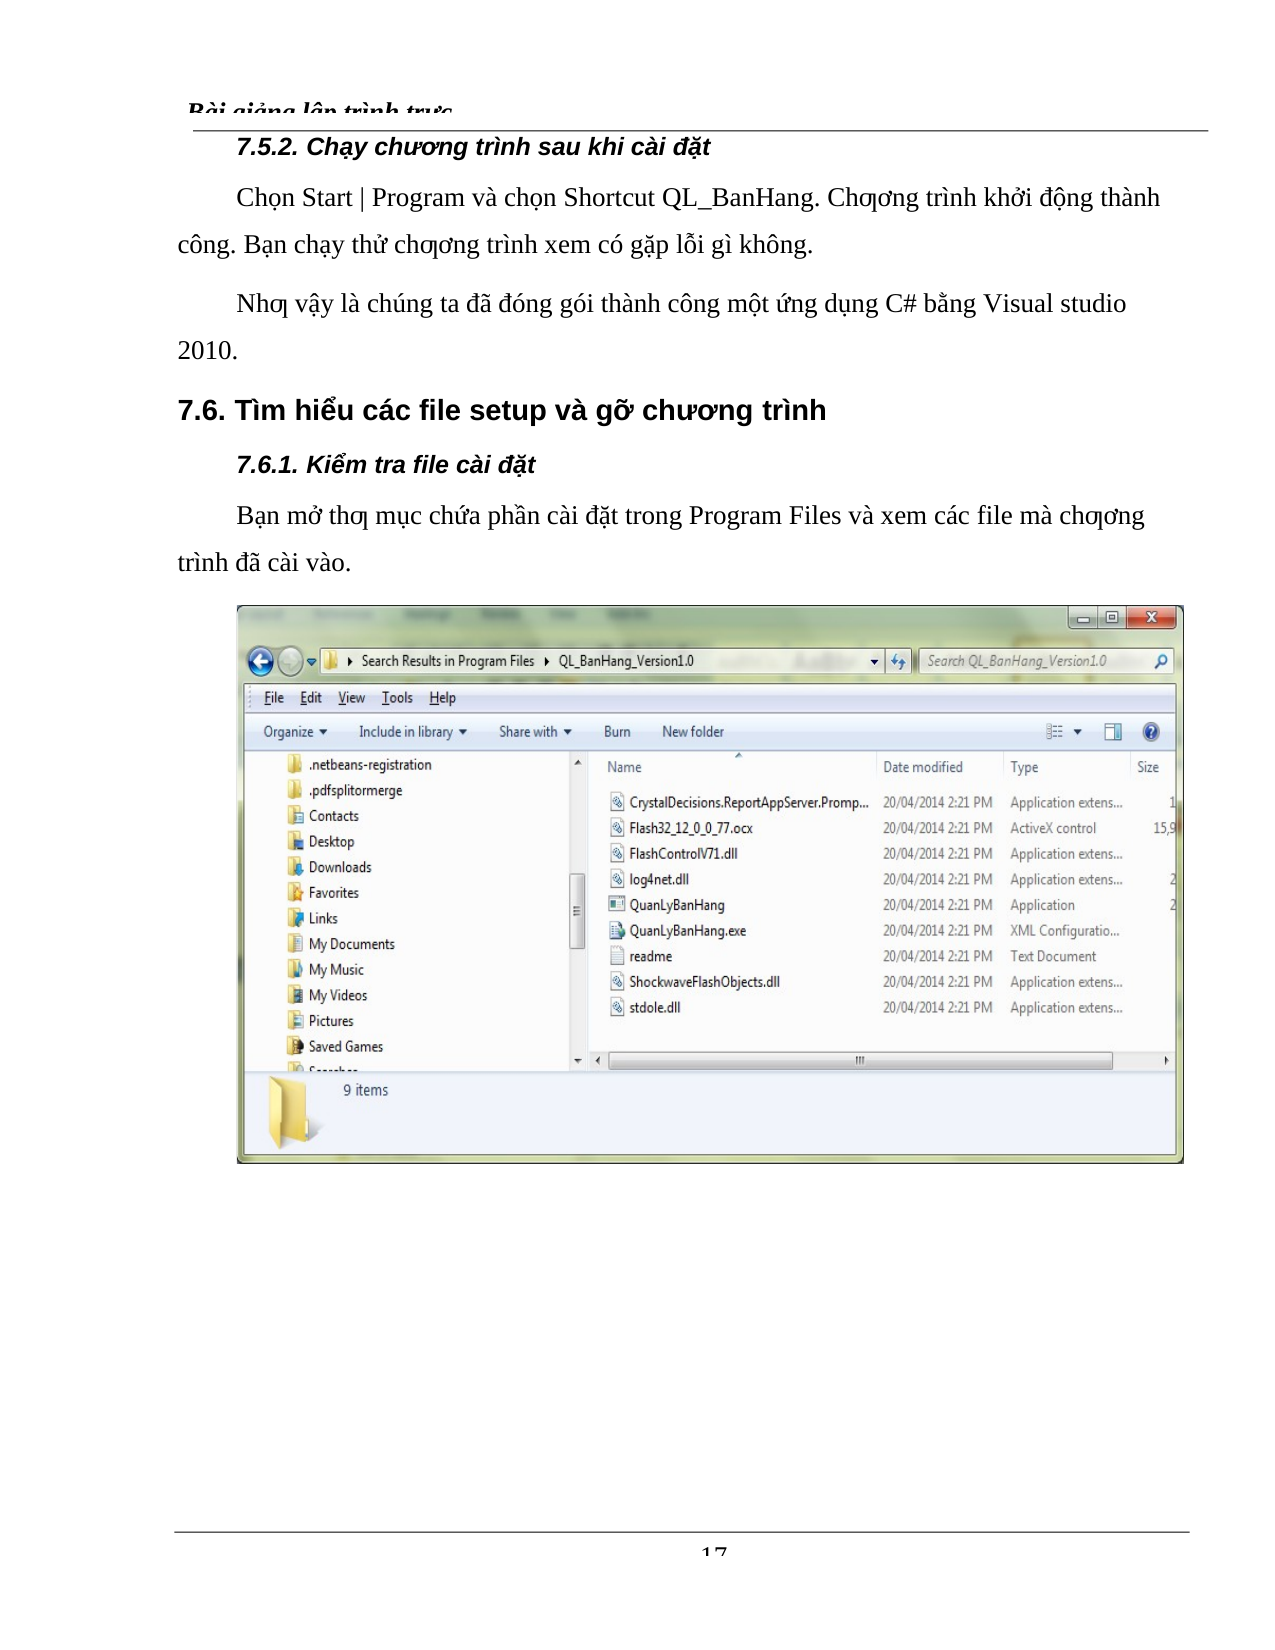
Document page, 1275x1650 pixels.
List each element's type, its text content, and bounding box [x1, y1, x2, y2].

text Chọn Start | Program và chọn Shortcut QL_BanHang. Chƣơng trình khởi động thành công. Bạn chạy thử chƣơng trình xem có gặp lỗi gì không. [177, 181, 1182, 259]
text Bạn mở thƣ mục chứa phần cài đặt trong Program Files và xem các file mà chƣơng trình đã cài vào. [177, 499, 1182, 577]
subtitle Tìm hiểu các file setup và gỡ chương trình [177, 393, 1239, 427]
list Kiểm tra file cài đặt [236, 450, 1239, 478]
list Chạy chương trình sau khi cài đặt [236, 132, 1239, 161]
text Nhƣ vậy là chúng ta đã đóng gói thành công một ứng dụng C# bằng Visual studio 2010. [177, 287, 1182, 365]
picture [236, 605, 1184, 1164]
